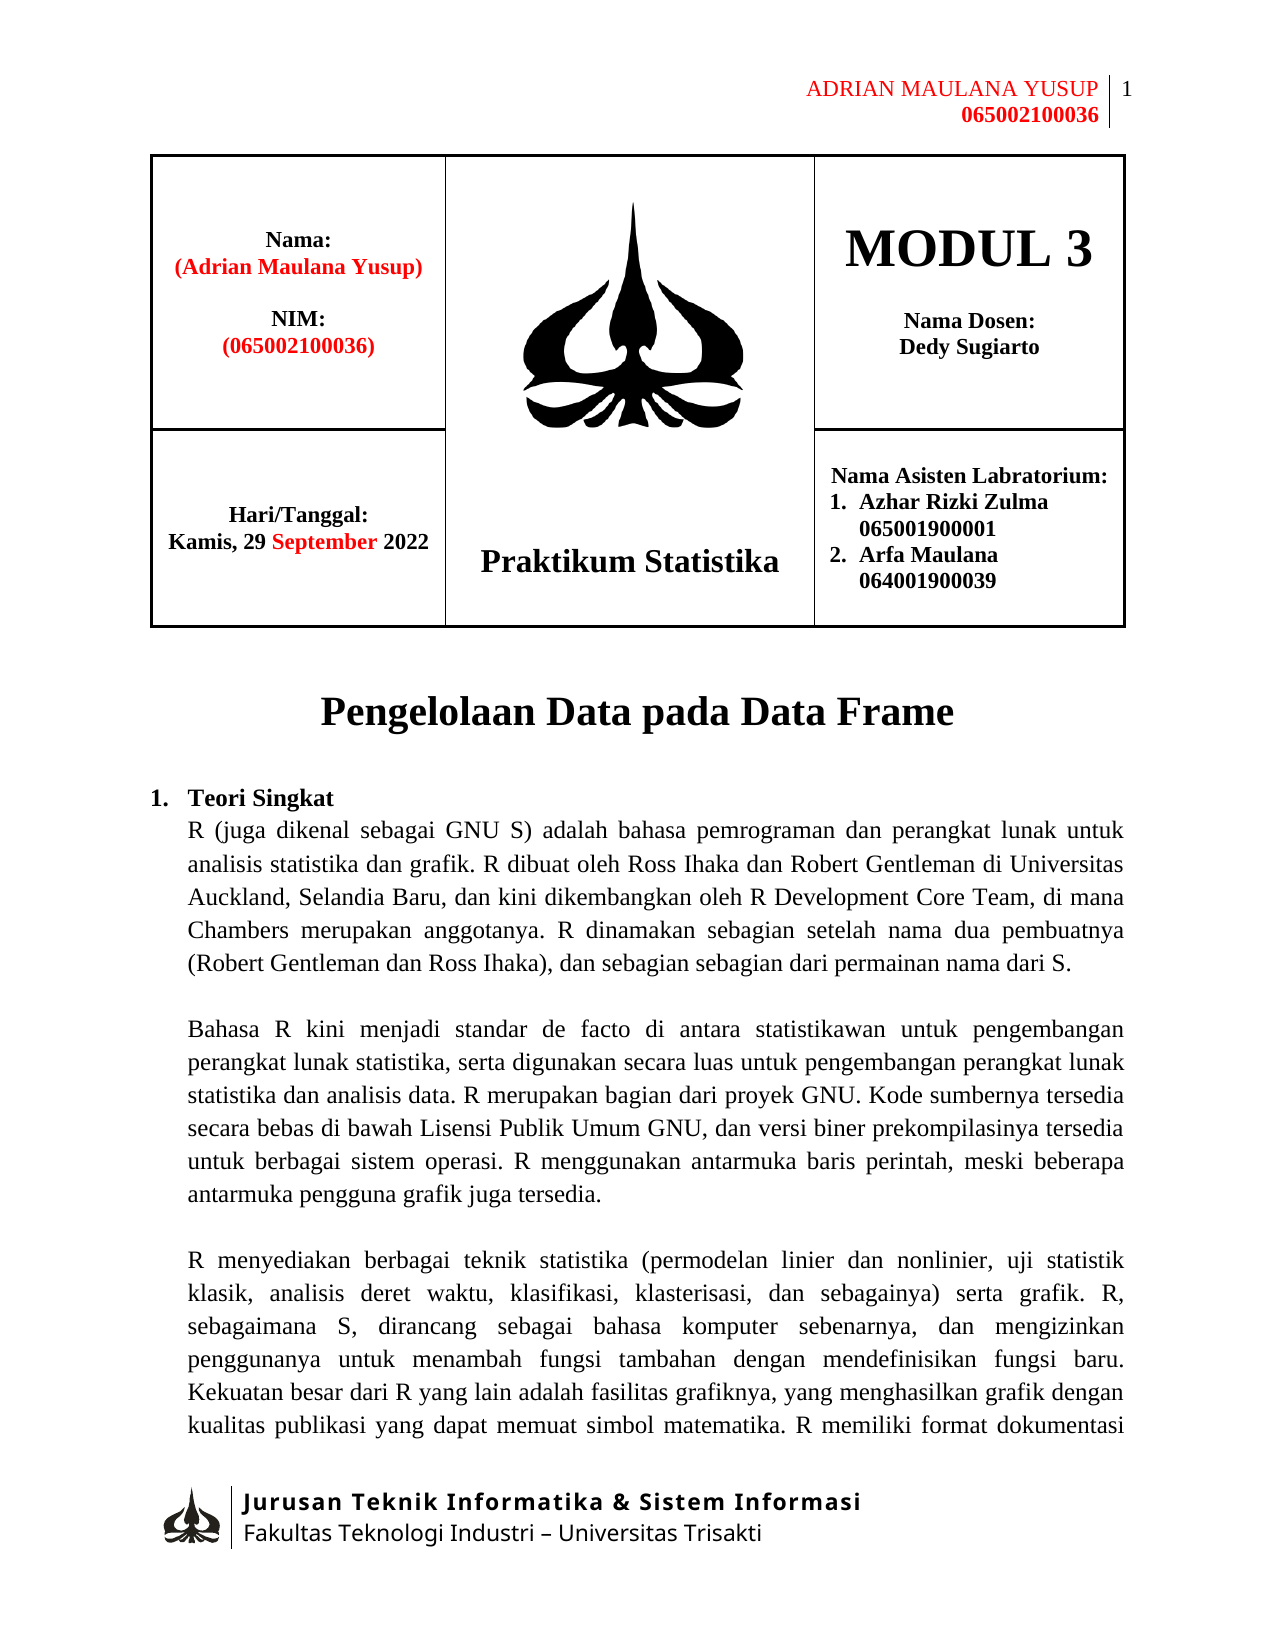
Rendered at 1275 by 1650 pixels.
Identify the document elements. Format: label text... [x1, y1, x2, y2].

table_cell Nama Asisten Labratorium: Azhar Rizki Zulma 065001900001 Arfa Maulana 064001900039 [815, 431, 1123, 625]
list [187, 1245, 1125, 1439]
table_header Nama: (Adrian Maulana Yusup) NIM: (065002100036) [153, 157, 445, 427]
table_cell Praktikum Statistika [446, 428, 814, 625]
list R (juga dikenal sebagai GNU S) adalah bahasa pemrograman dan perangkat lunak untuk analisis statistika dan grafik. R dibuat oleh Ross Ihaka dan Robert Gentleman di Universitas Auckland, Selandia Baru, dan kini dikembangkan oleh R Development Core Team, di mana Chambers merupakan anggotanya. R dinamakan sebagian setelah nama dua pembuatnya (Robert Gentleman dan Ross Ihaka), dan sebagian sebagian dari permainan nama dari S. [187, 816, 1125, 976]
table_header MODUL 3 Nama Dosen: Dedy Sugiarto [815, 157, 1123, 427]
list Bahasa R kini menjadi standar de facto di antara statistikawan untuk pengembangan perangkat lunak statistika, serta digunakan secara luas untuk pengembangan perangkat lunak statistika dan analisis data. R merupakan bagian dari proyek GNU. Kode sumbernya tersedia secara bebas di bawah Lisensi Publik Umum GNU, dan versi biner prekompilasinya tersedia untuk berbagai sistem operasi. R menggunakan antarmuka baris perintah, meski beberapa antarmuka pengguna grafik juga tersedia. [187, 1014, 1125, 1208]
list Pengelolaan Data pada Data Frame [150, 687, 1125, 735]
table_cell Hari/Tanggal: Kamis, 29 September 2022 [153, 431, 445, 625]
list Teori Singkat [150, 783, 1125, 811]
table_header [446, 157, 814, 427]
picture [523, 202, 744, 428]
